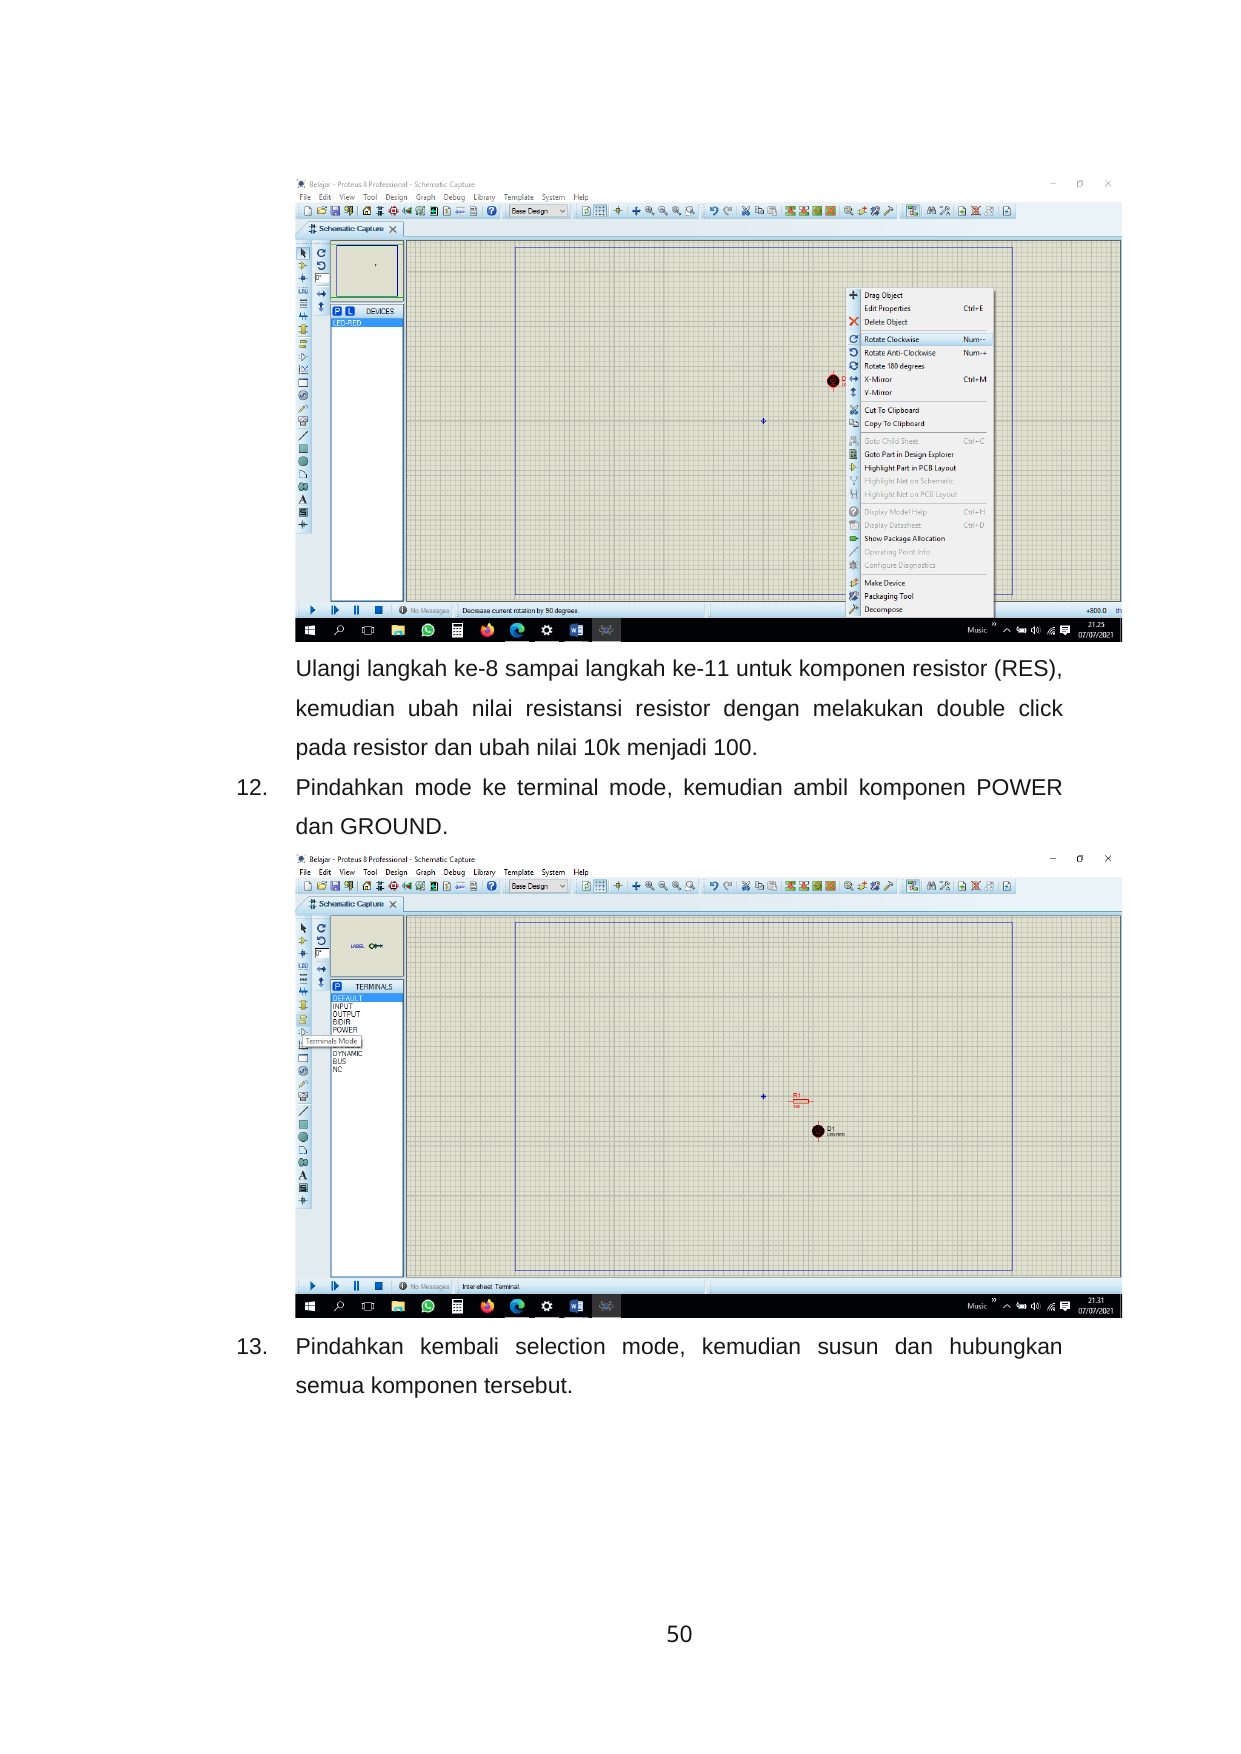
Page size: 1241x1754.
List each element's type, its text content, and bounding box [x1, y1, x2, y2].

list Ulangi langkah ke-8 sampai langkah ke-11 untuk komponen resistor (RES), kemudian ubah nilai resistansi resistor dengan melakukan double click pada resistor dan ubah nilai 10k menjadi 100. [295, 642, 1063, 760]
list Pindahkan kembali selection mode, kemudian susun dan hubungkan semua komponen tersebut. [236, 1333, 1063, 1399]
picture [295, 852, 1123, 1318]
list Pindahkan mode ke terminal mode, kemudian ambil komponen POWER dan GROUND. [236, 773, 1063, 839]
picture [295, 177, 1123, 642]
